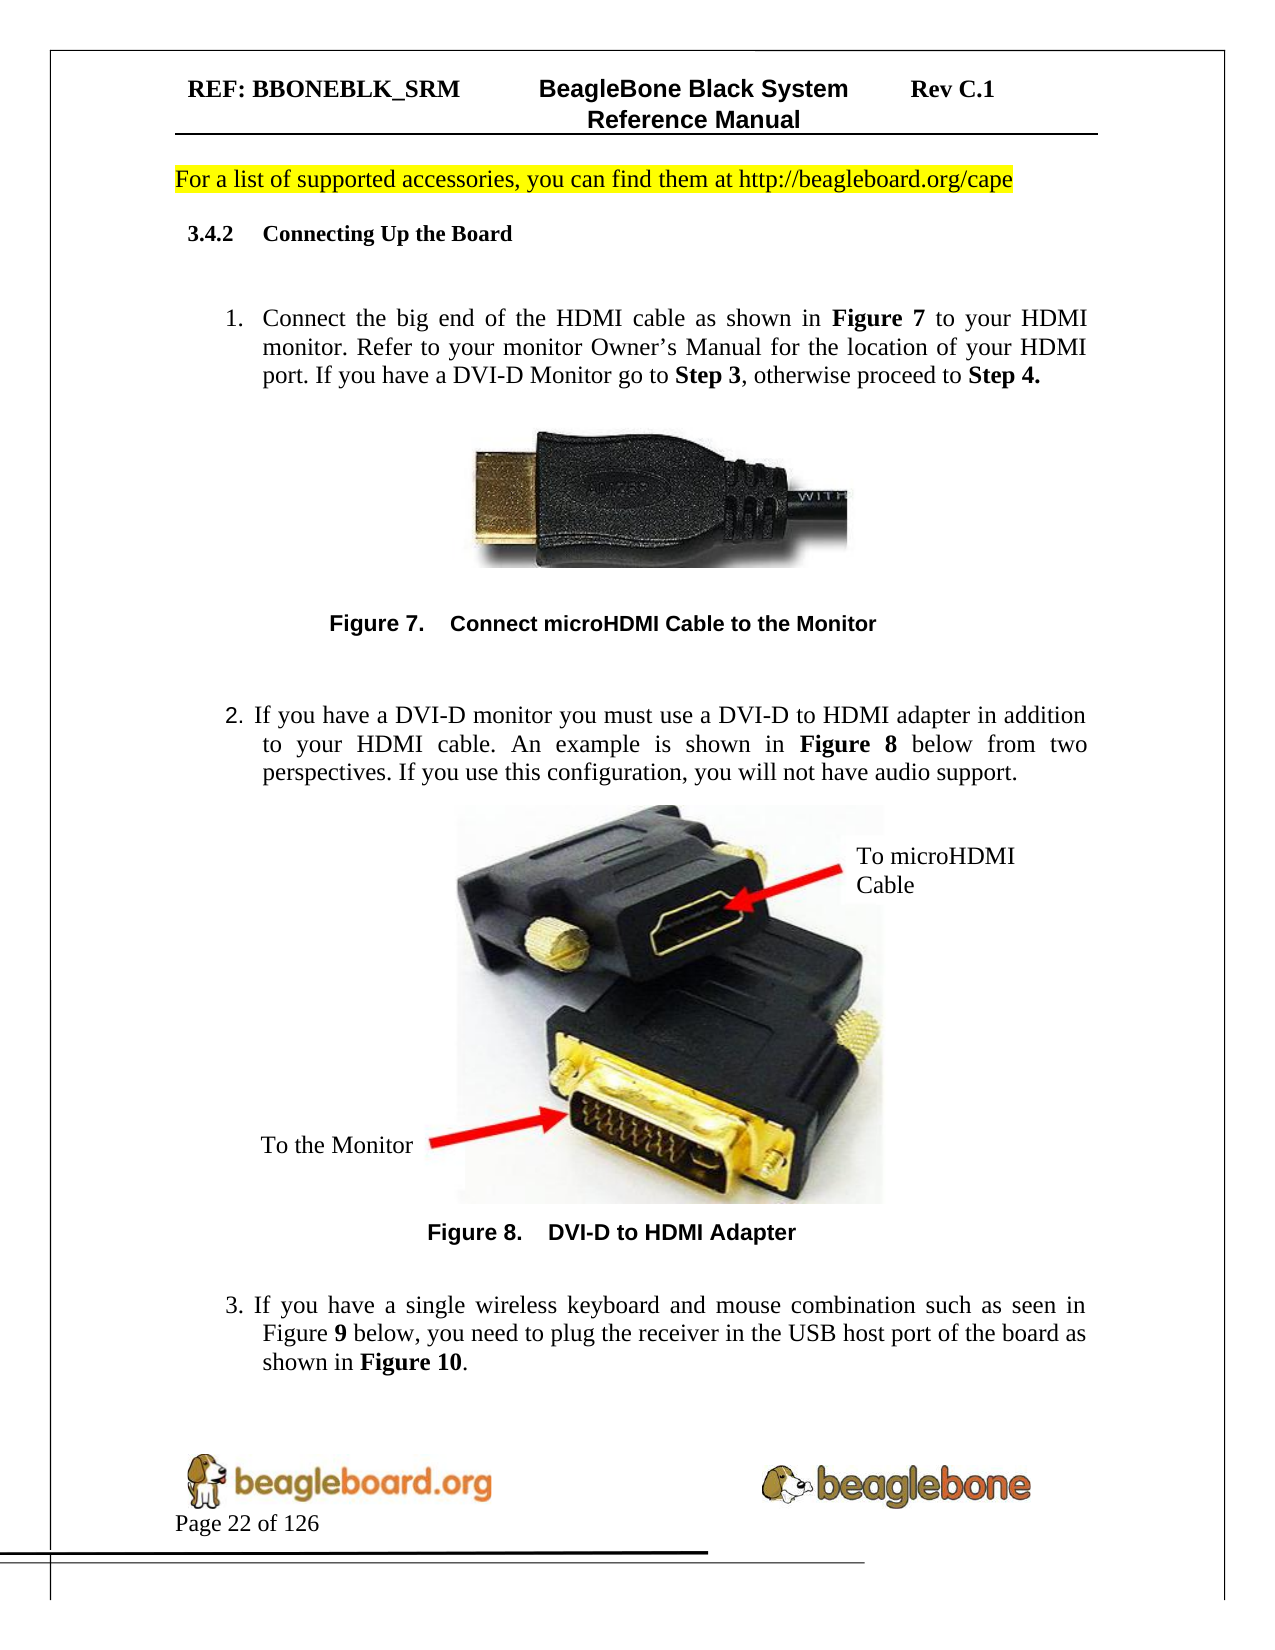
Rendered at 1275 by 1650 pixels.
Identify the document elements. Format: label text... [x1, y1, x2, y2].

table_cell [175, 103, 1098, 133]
text Cable [856, 870, 1098, 899]
list Connecting Up the Board [187, 219, 1098, 246]
text Page 22 of 126 [175, 1510, 1098, 1537]
text For a list of supported accessories, you can find them at http://beagleboard.org/cape [175, 164, 1098, 193]
picture [762, 1465, 1031, 1509]
text To microHDMI [856, 841, 1098, 870]
text To the Monitor [260, 1130, 1098, 1159]
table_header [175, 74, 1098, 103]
text Figure 8. DVI-D to HDMI Adapter [427, 1218, 1098, 1245]
list If you have a DVI-D monitor you must use a DVI-D to HDMI adapter in addition to your HDMI cable. An example is shown in Figure 8 below from two perspectives. If you use this configuration, you will not have audio support. [225, 701, 1087, 786]
picture [187, 1454, 492, 1509]
picture [0, 1550, 709, 1555]
picture [245, 805, 1091, 1204]
text 3. If you have a single wireless keyboard and mouse combination such as seen in Figure 9 below, you need to plug the receiver in the USB host port of the board as shown in Figure 10. [225, 1291, 1087, 1375]
text Figure 7. Connect microHDMI Cable to the Monitor [329, 610, 1098, 636]
picture [452, 418, 860, 568]
list Connect the big end of the HDMI cable as shown in Figure 7 to your HDMI monitor. Refer to your monitor Owner’s Manual for the location of your HDMI port. If you have a DVI-D Monitor go to Step 3, otherwise proceed to Step 4. [225, 304, 1087, 389]
